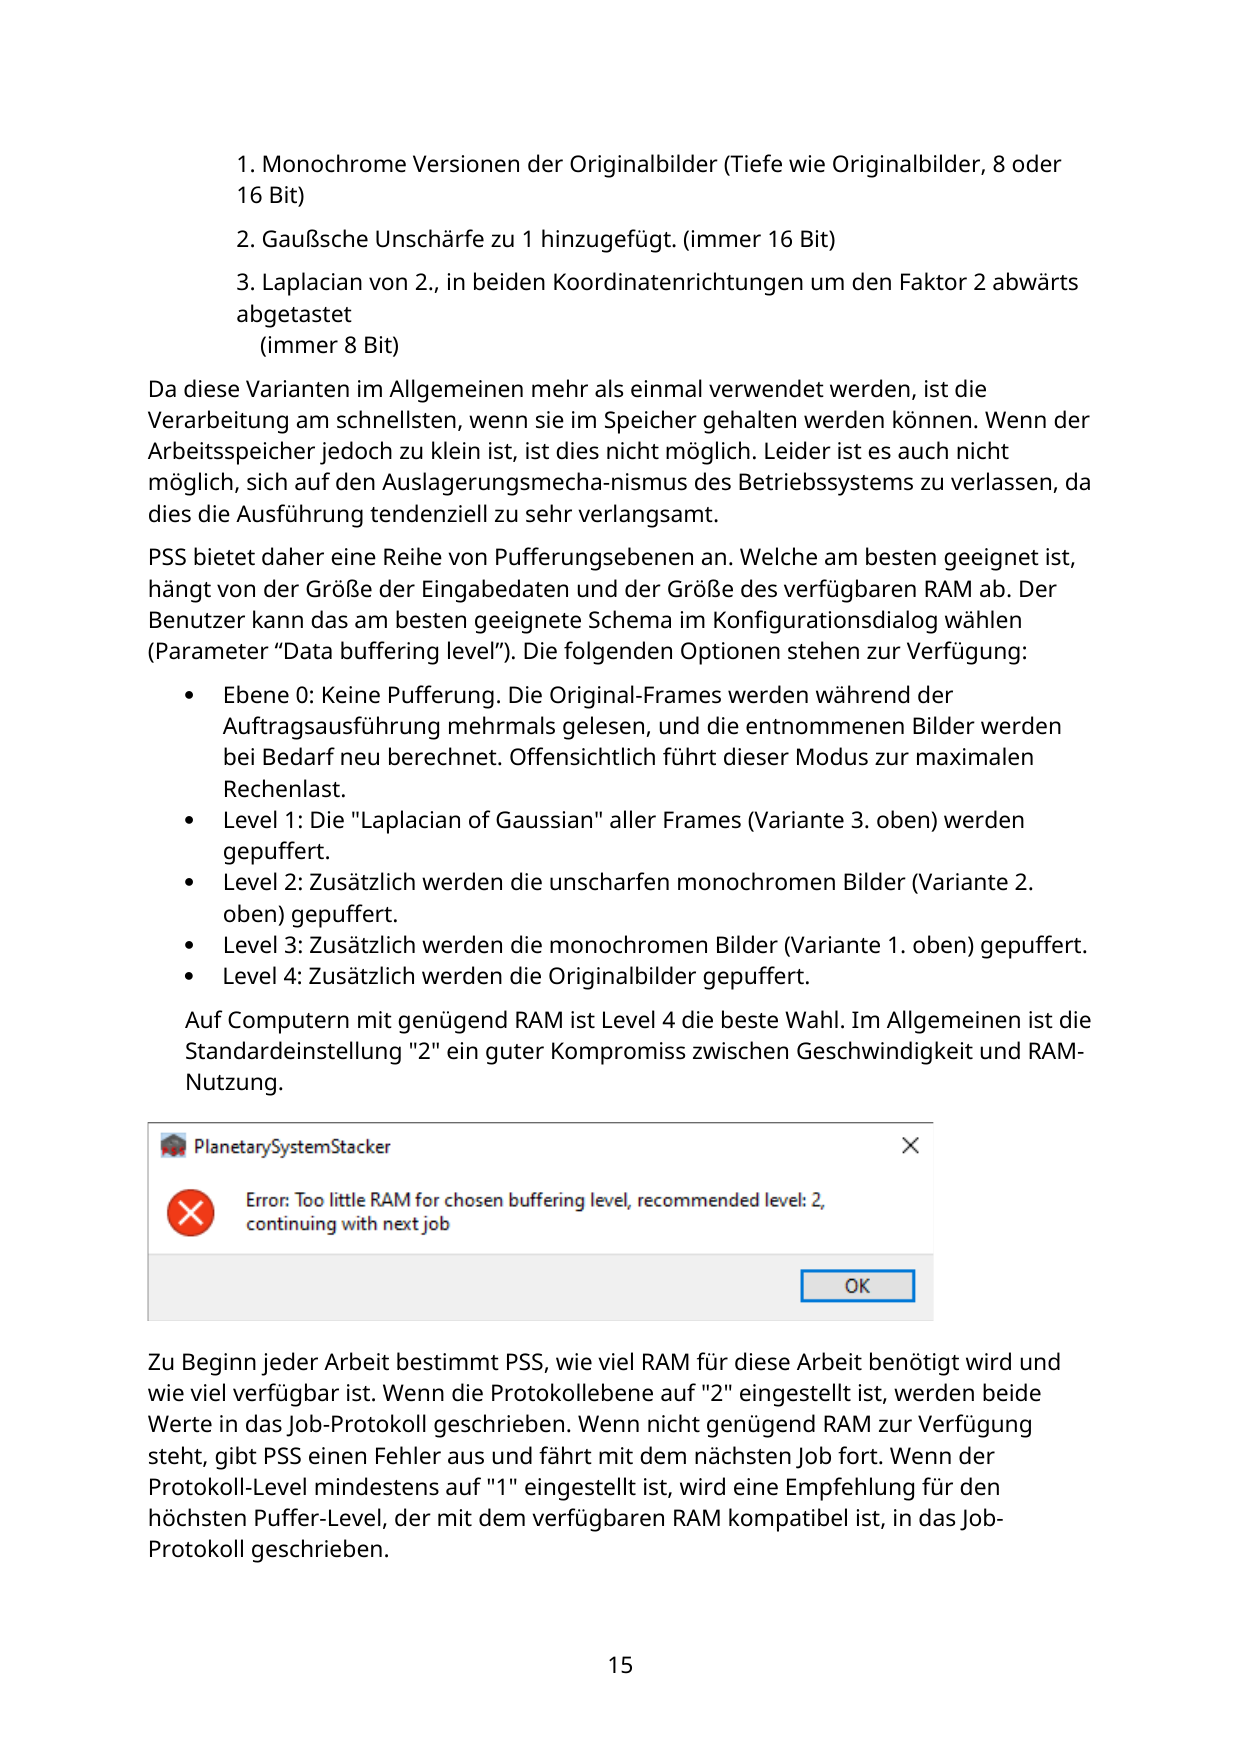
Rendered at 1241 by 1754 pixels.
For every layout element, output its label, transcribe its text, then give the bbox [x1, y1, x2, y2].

text 2. Gaußsche Unschärfe zu 1 hinzugefügt. (immer 16 Bit) [236, 223, 1093, 254]
text Zu Beginn jeder Arbeit bestimmt PSS, wie viel RAM für diese Arbeit benötigt wird und wie viel verfügbar ist. Wenn die Protokollebene auf "2" eingestellt ist, werden beide Werte in das Job-Protokoll geschrieben. Wenn nicht genügend RAM zur Verfügung steht, gibt PSS einen Fehler aus und fährt mit dem nächsten Job fort. Wenn der Protokoll-Level mindestens auf "1" eingestellt ist, wird eine Empfehlung für den höchsten Puffer-Level, der mit dem verfügbaren RAM kompatibel ist, in das Job-Protokoll geschrieben. [148, 1346, 1093, 1565]
list Ebene 0: Keine Pufferung. Die Original-Frames werden während der Auftragsausführung mehrmals gelesen, und die entnommenen Bilder werden bei Bedarf neu berechnet. Offensichtlich führt dieser Modus zur maximalen Rechenlast. [185, 679, 1093, 804]
list Level 3: Zusätzlich werden die monochromen Bilder (Variante 1. oben) gepuffert. [185, 929, 1093, 960]
text 1. Monochrome Versionen der Originalbilder (Tiefe wie Originalbilder, 8 oder 16 Bit) [236, 148, 1093, 210]
text Da diese Varianten im Allgemeinen mehr als einmal verwendet werden, ist die Verarbeitung am schnellsten, wenn sie im Speicher gehalten werden können. Wenn der Arbeitsspeicher jedoch zu klein ist, ist dies nicht möglich. Leider ist es auch nicht möglich, sich auf den Auslagerungsmecha-nismus des Betriebssystems zu verlassen, da dies die Ausführung tendenziell zu sehr verlangsamt. [148, 373, 1093, 529]
text PSS bietet daher eine Reihe von Pufferungsebenen an. Welche am besten geeignet ist, hängt von der Größe der Eingabedaten und der Größe des verfügbaren RAM ab. Der Benutzer kann das am besten geeignete Schema im Konfigurationsdialog wählen (Parameter “Data buffering level”). Die folgenden Optionen stehen zur Verfügung: [148, 541, 1093, 666]
text Auf Computern mit genügend RAM ist Level 4 die beste Wahl. Im Allgemeinen ist die Standardeinstellung "2" ein guter Kompromiss zwischen Geschwindigkeit und RAM-Nutzung. [185, 1004, 1093, 1098]
list Level 2: Zusätzlich werden die unscharfen monochromen Bilder (Variante 2. oben) gepuffert. [185, 866, 1093, 929]
list Level 1: Die "Laplacian of Gaussian" aller Frames (Variante 3. oben) werden gepuffert. [185, 804, 1093, 866]
text 3. Laplacian von 2., in beiden Koordinatenrichtungen um den Faktor 2 abwärts abgetastet (immer 8 Bit) [236, 266, 1093, 360]
list Level 4: Zusätzlich werden die Originalbilder gepuffert. [185, 960, 1093, 991]
